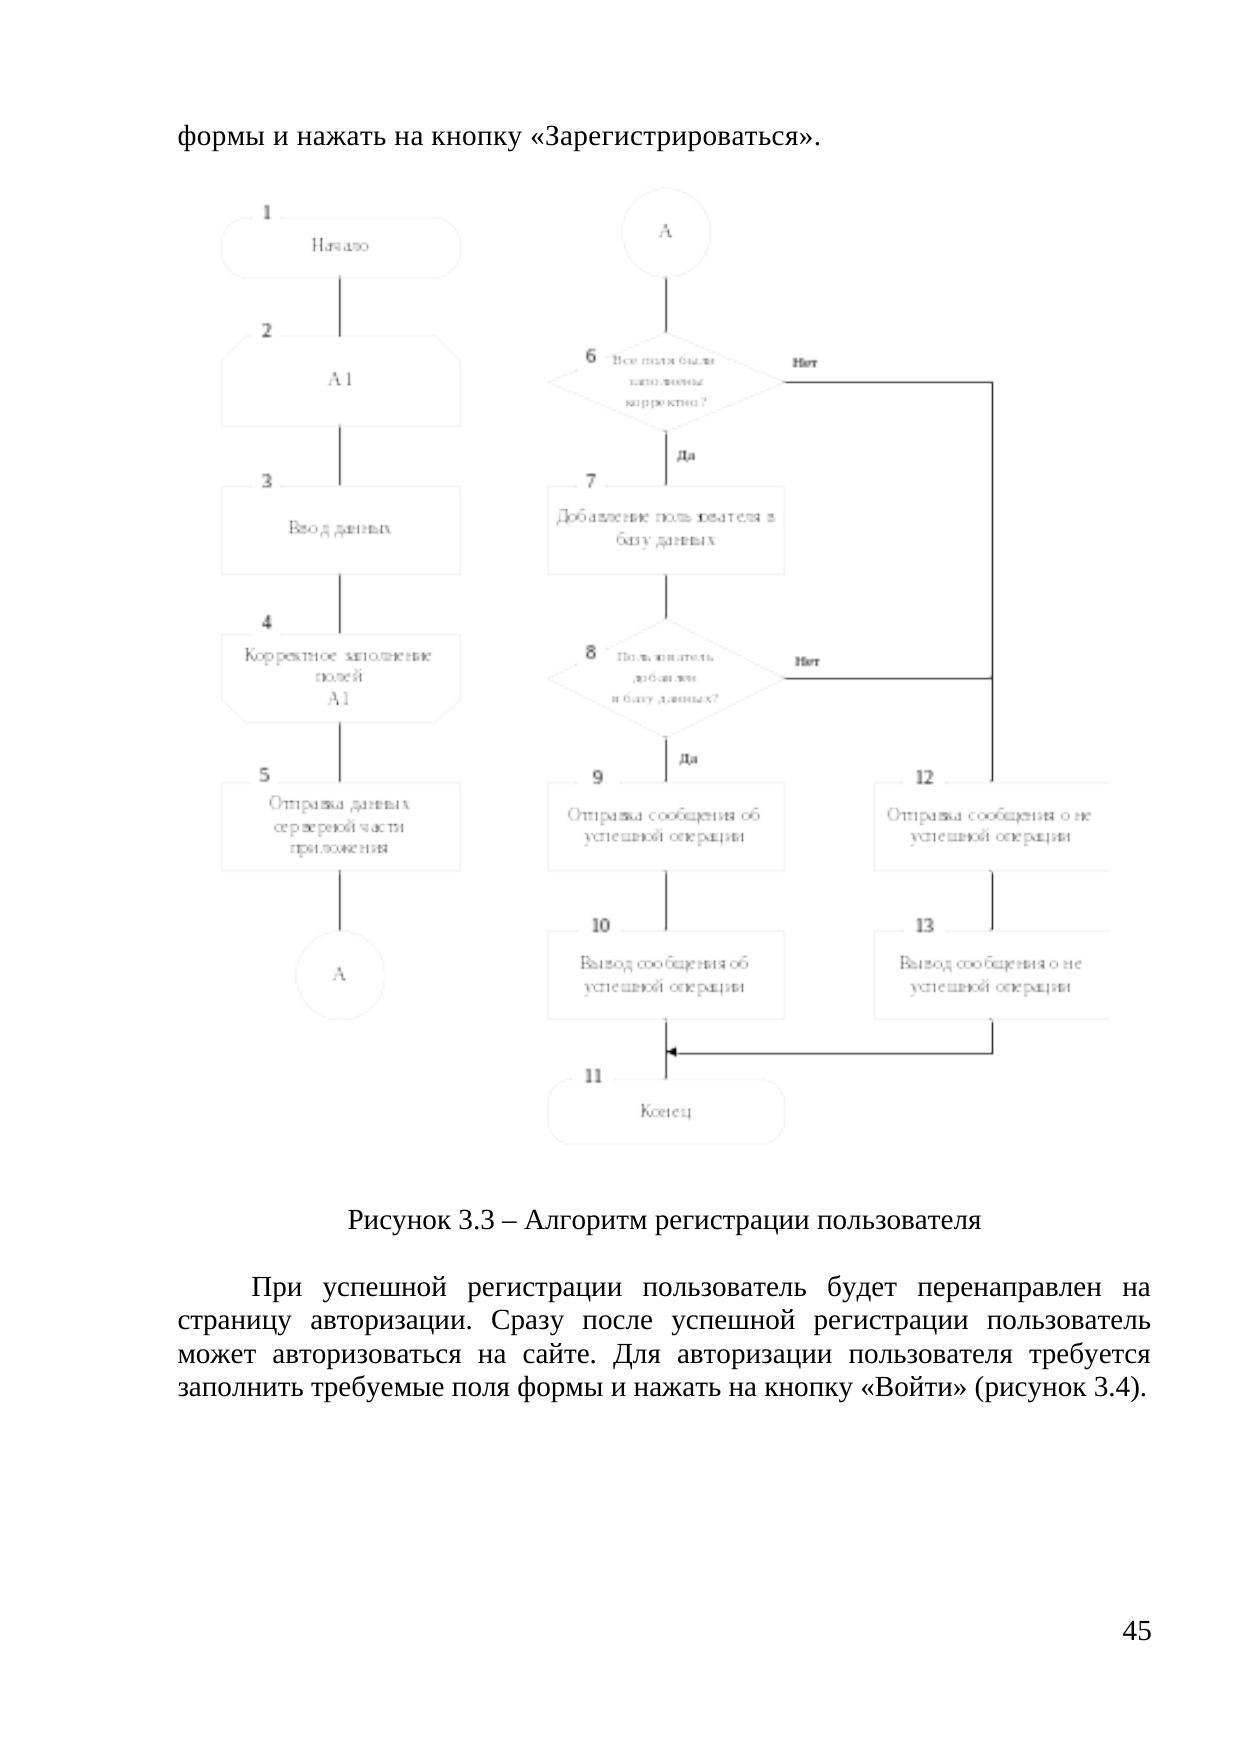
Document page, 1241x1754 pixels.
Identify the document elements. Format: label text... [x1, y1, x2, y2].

text Рисунок 3.3 – Алгоритм регистрации пользователя [177, 1202, 1152, 1235]
text При успешной регистрации пользователь будет перенаправлен на страницу авторизации. Сразу после успешной регистрации пользователь может авторизоваться на сайте. Для авторизации пользователя требуется заполнить требуемые поля формы и нажать на кнопку «Войти» (рисунок 3.4). [177, 1269, 1152, 1403]
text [177, 118, 1152, 152]
